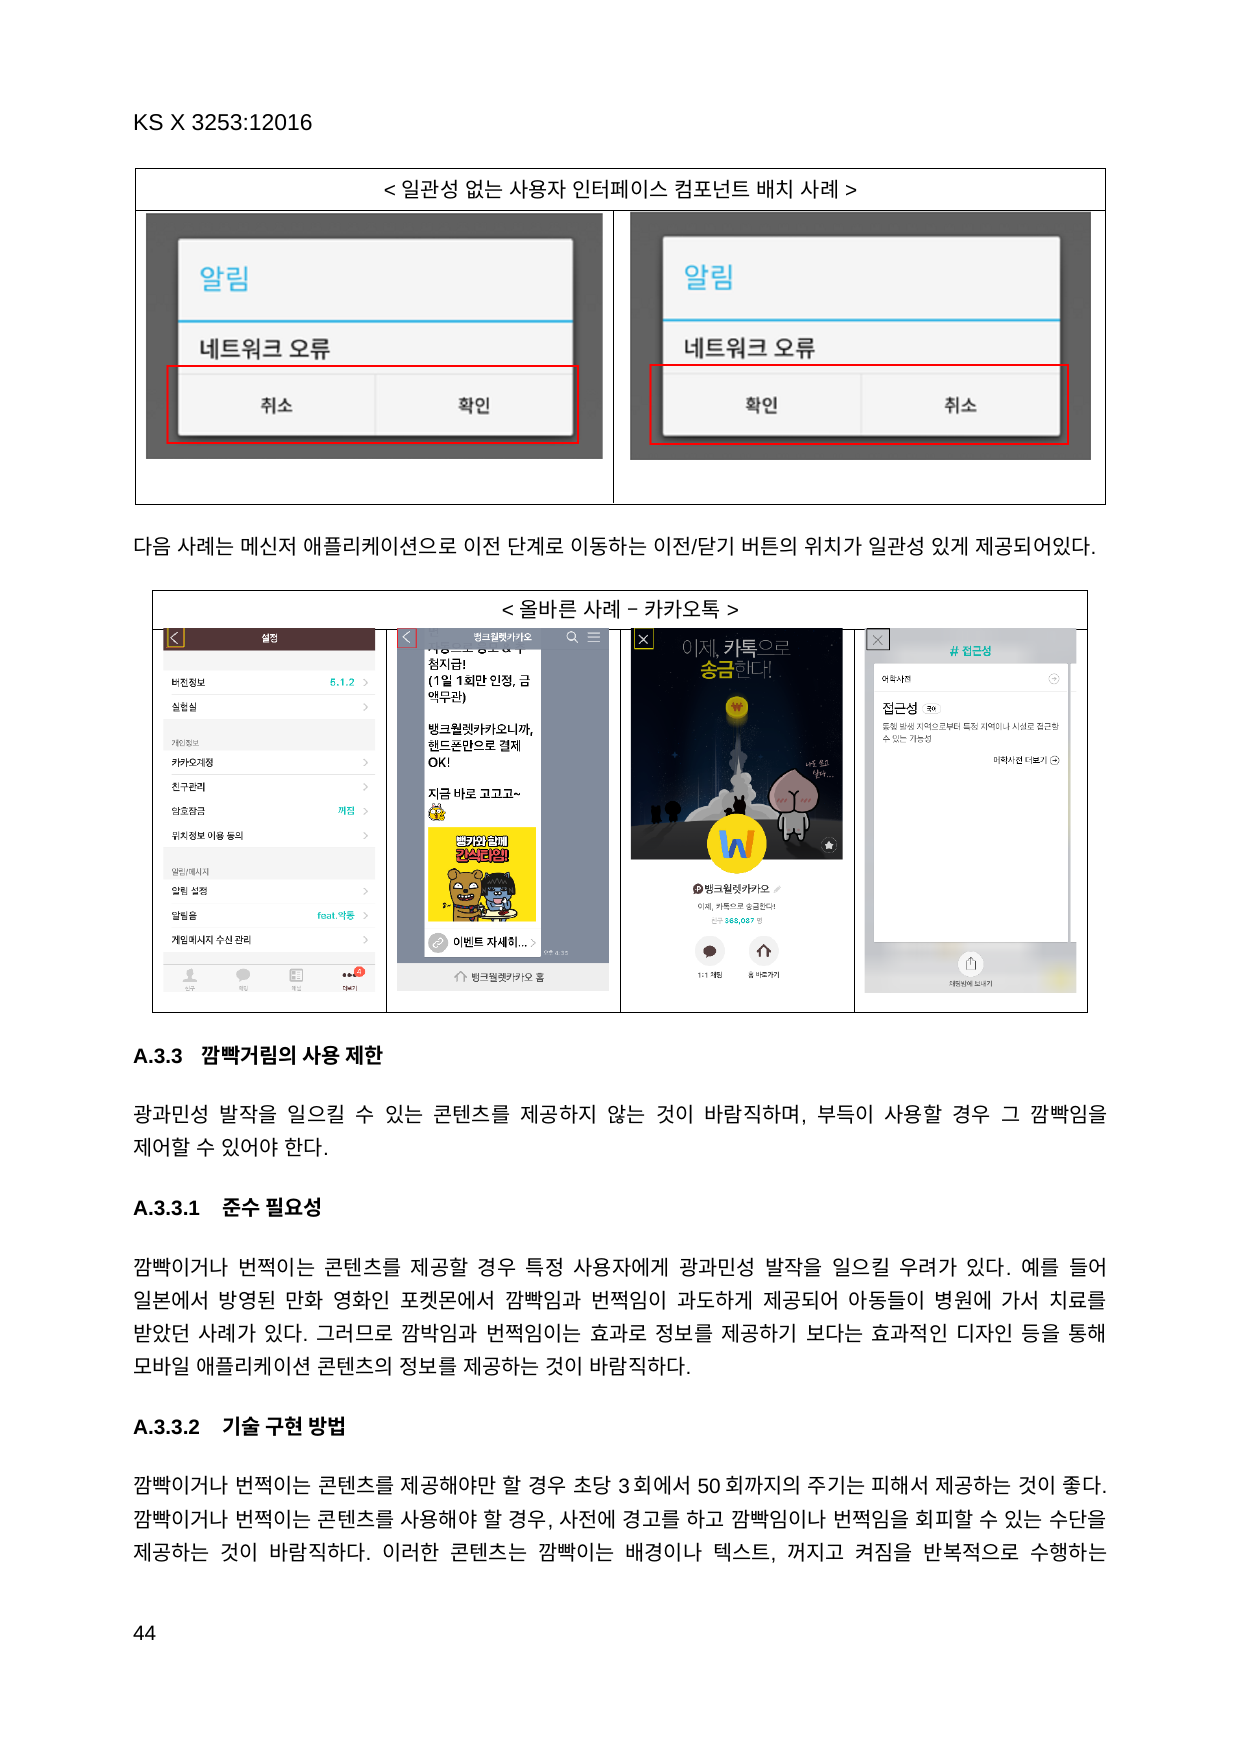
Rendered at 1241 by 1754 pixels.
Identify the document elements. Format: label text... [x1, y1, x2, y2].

table_cell [153, 630, 386, 1012]
table_header < 일관성 없는 사용자 인터페이스 컴포넌트 배치 사례 > [136, 169, 1105, 210]
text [133, 1470, 1107, 1566]
text 준수 필요성 [133, 1191, 1107, 1221]
table_cell [136, 211, 613, 503]
text 깜빡거림의 사용 제한 [133, 1039, 1107, 1069]
table_header < 올바른 사례 – 카카오톡 > [153, 591, 1087, 629]
picture [163, 628, 376, 992]
text 기술 구현 방법 [133, 1410, 1107, 1440]
picture [864, 628, 1077, 993]
table_cell [614, 211, 1105, 503]
table_cell [621, 630, 854, 1012]
text 다음 사례는 메신저 애플리케이션으로 이전 단계로 이동하는 이전/닫기 버튼의 위치가 일관성 있게 제공되어있다. [133, 530, 1107, 561]
picture [397, 628, 609, 991]
text 깜빡이거나 번쩍이는 콘텐츠를 제공할 경우 특정 사용자에게 광과민성 발작을 일으킬 우려가 있다. 예를 들어 일본에서 방영된 만화 영화인 포켓몬에서 깜빡임과 번쩍임이 과도하게 제공되어 아동들이 병원에 가서 치료를 받았던 사례가 있다. 그러므로 깜박임과 번쩍임이는 효과로 정보를 제공하기 보다는 효과적인 디자인 등을 통해 모바일 애플리케이션 콘텐츠의 정보를 제공하는 것이 바람직하다. [133, 1251, 1107, 1381]
picture [145, 213, 603, 459]
picture [630, 211, 1091, 460]
table_cell [387, 630, 620, 1012]
table_cell [855, 630, 1087, 1012]
text 광과민성 발작을 일으킬 수 있는 콘텐츠를 제공하지 않는 것이 바람직하며, 부득이 사용할 경우 그 깜빡임을 제어할 수 있어야 한다. [133, 1098, 1107, 1162]
picture [630, 628, 843, 991]
